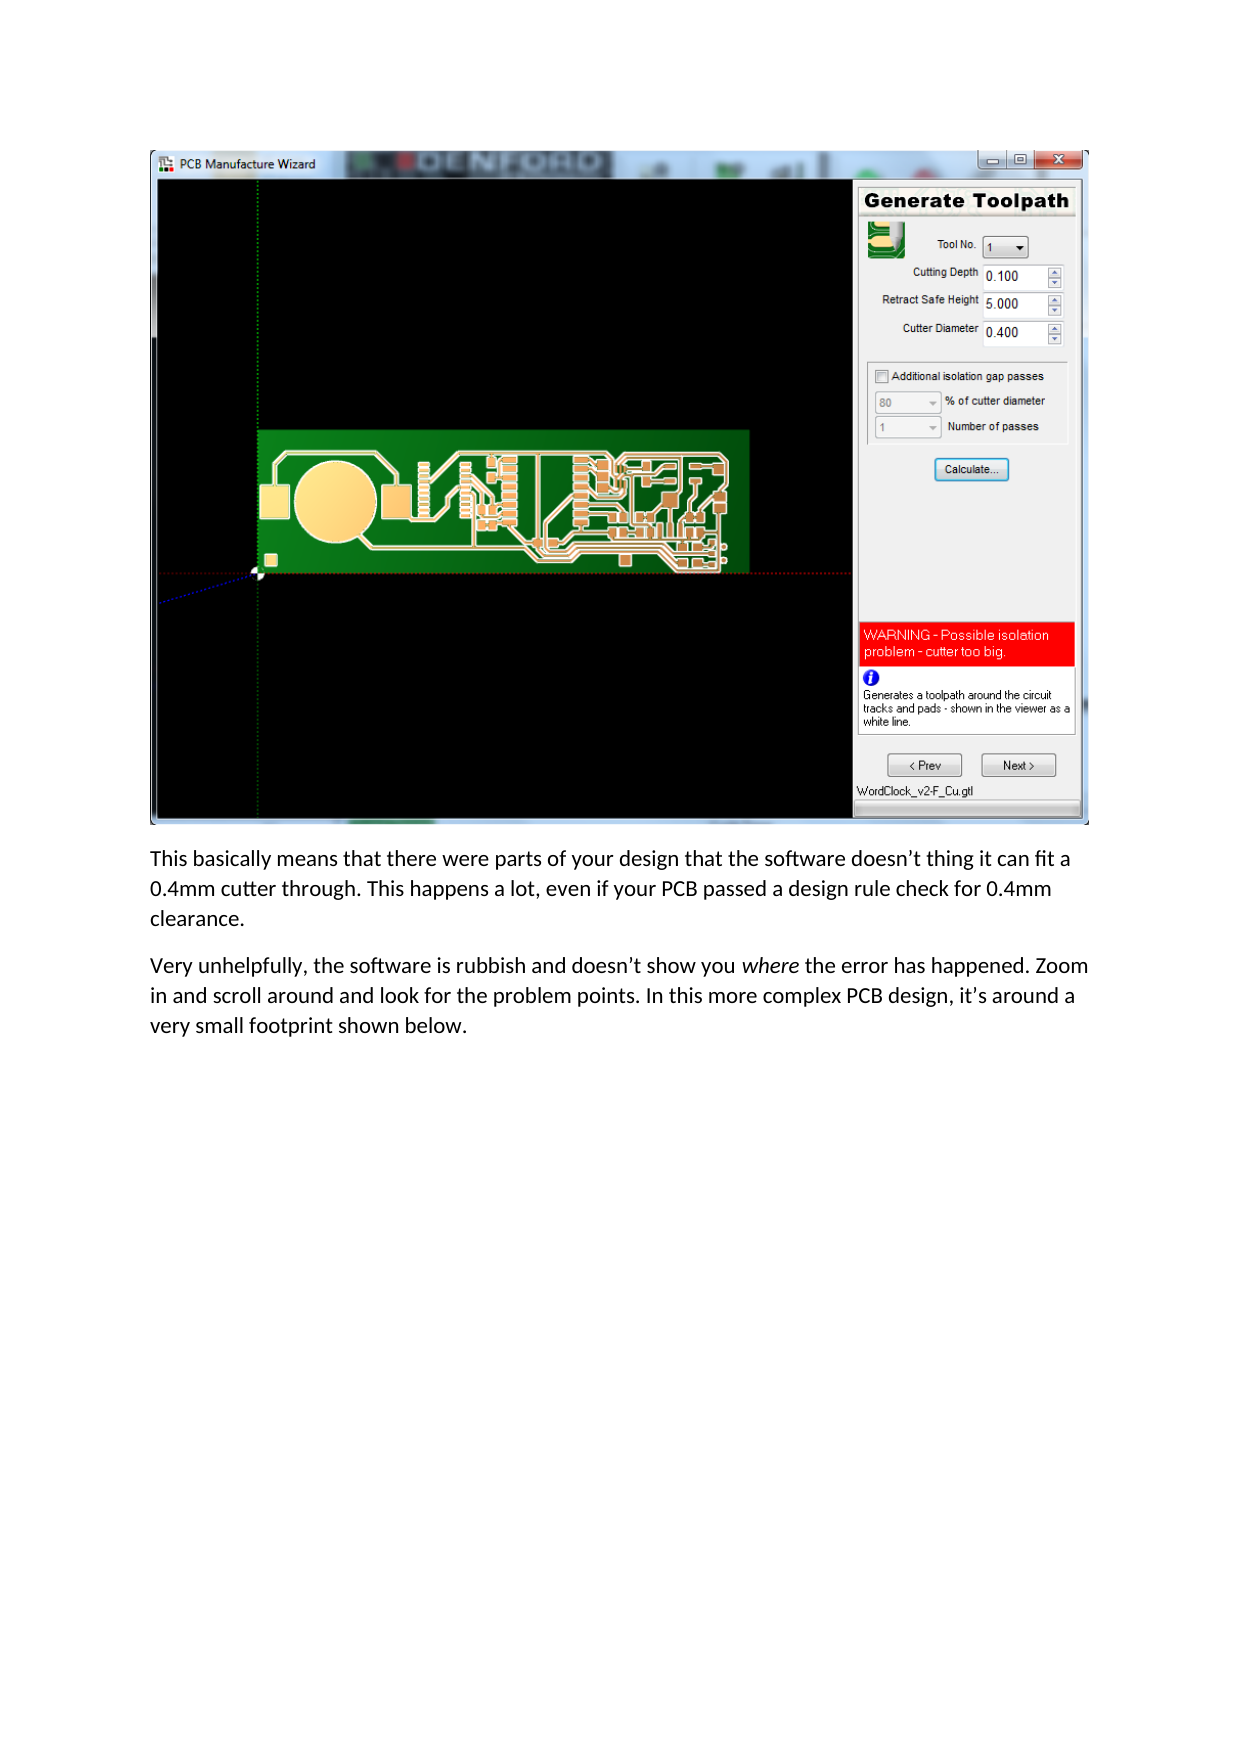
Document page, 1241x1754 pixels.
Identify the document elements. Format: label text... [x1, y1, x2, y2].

picture [150, 150, 1089, 825]
text This basically means that there were parts of your design that the software doesn’t thing it can fit a 0.4mm cutter through. This happens a lot, even if your PCB passed a design rule check for 0.4mm clearance. [150, 844, 1090, 932]
text Very unhelpfully, the software is rubbish and doesn’t show you where the error has happened. Zoom in and scroll around and look for the problem points. In this more complex PCB design, it’s around a very small footprint shown below. [150, 951, 1090, 1039]
